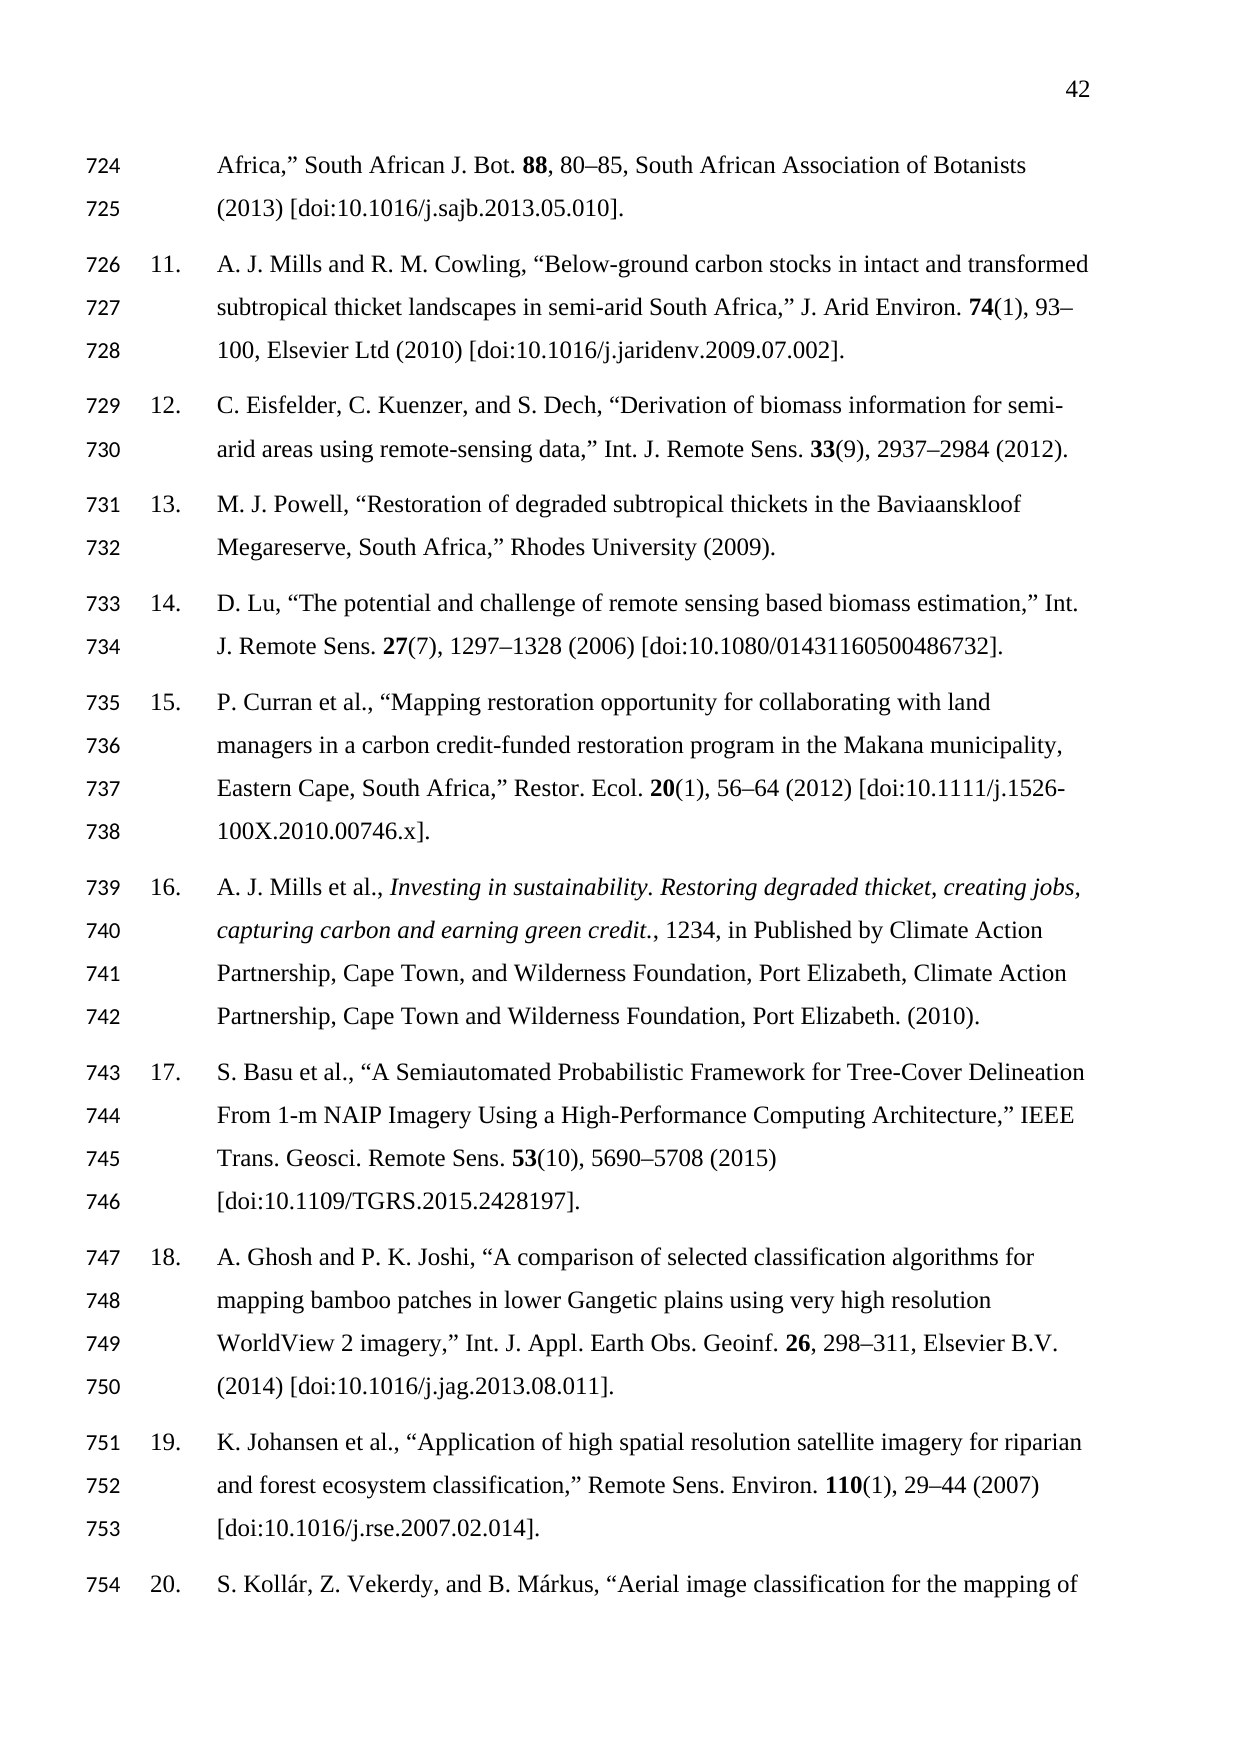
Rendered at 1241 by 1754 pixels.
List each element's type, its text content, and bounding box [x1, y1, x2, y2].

text 14. D. Lu, “The potential and challenge of remote sensing based biomass estimation,” Int. J. Remote Sens. 27(7), 1297–1328 (2006) [doi:10.1080/01431160500486732]. [150, 588, 1090, 660]
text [150, 1569, 1090, 1597]
text 19. K. Johansen et al., “Application of high spatial resolution satellite imagery for riparian and forest ecosystem classification,” Remote Sens. Environ. 110(1), 29–44 (2007) [doi:10.1016/j.rse.2007.02.014]. [150, 1427, 1090, 1542]
text 18. A. Ghosh and P. K. Joshi, “A comparison of selected classification algorithms for mapping bamboo patches in lower Gangetic plains using very high resolution WorldView 2 imagery,” Int. J. Appl. Earth Obs. Geoinf. 26, 298–311, Elsevier B.V. (2014) [doi:10.1016/j.jag.2013.08.011]. [150, 1242, 1090, 1400]
text 16. A. J. Mills et al., Investing in sustainability. Restoring degraded thicket, creating jobs, capturing carbon and earning green credit., 1234, in Published by Climate Action Partnership, Cape Town, and Wilderness Foundation, Port Elizabeth, Climate Action Partnership, Cape Town and Wilderness Foundation, Port Elizabeth. (2010). [150, 872, 1090, 1030]
text 17. S. Basu et al., “A Semiautomated Probabilistic Framework for Tree-Cover Delineation From 1-m NAIP Imagery Using a High-Performance Computing Architecture,” IEEE Trans. Geosci. Remote Sens. 53(10), 5690–5708 (2015) [doi:10.1109/TGRS.2015.2428197]. [150, 1057, 1090, 1215]
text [150, 150, 1090, 222]
text 15. P. Curran et al., “Mapping restoration opportunity for collaborating with land managers in a carbon credit-funded restoration program in the Makana municipality, Eastern Cape, South Africa,” Restor. Ecol. 20(1), 56–64 (2012) [doi:10.1111/j.1526-100X.2010.00746.x]. [150, 687, 1090, 845]
text 13. M. J. Powell, “Restoration of degraded subtropical thickets in the Baviaanskloof Megareserve, South Africa,” Rhodes University (2009). [150, 489, 1090, 561]
text 12. C. Eisfelder, C. Kuenzer, and S. Dech, “Derivation of biomass information for semi-arid areas using remote-sensing data,” Int. J. Remote Sens. 33(9), 2937–2984 (2012). [150, 391, 1090, 462]
text 11. A. J. Mills and R. M. Cowling, “Below-ground carbon stocks in intact and transformed subtropical thicket landscapes in semi-arid South Africa,” J. Arid Environ. 74(1), 93–100, Elsevier Ltd (2010) [doi:10.1016/j.jaridenv.2009.07.002]. [150, 249, 1090, 364]
